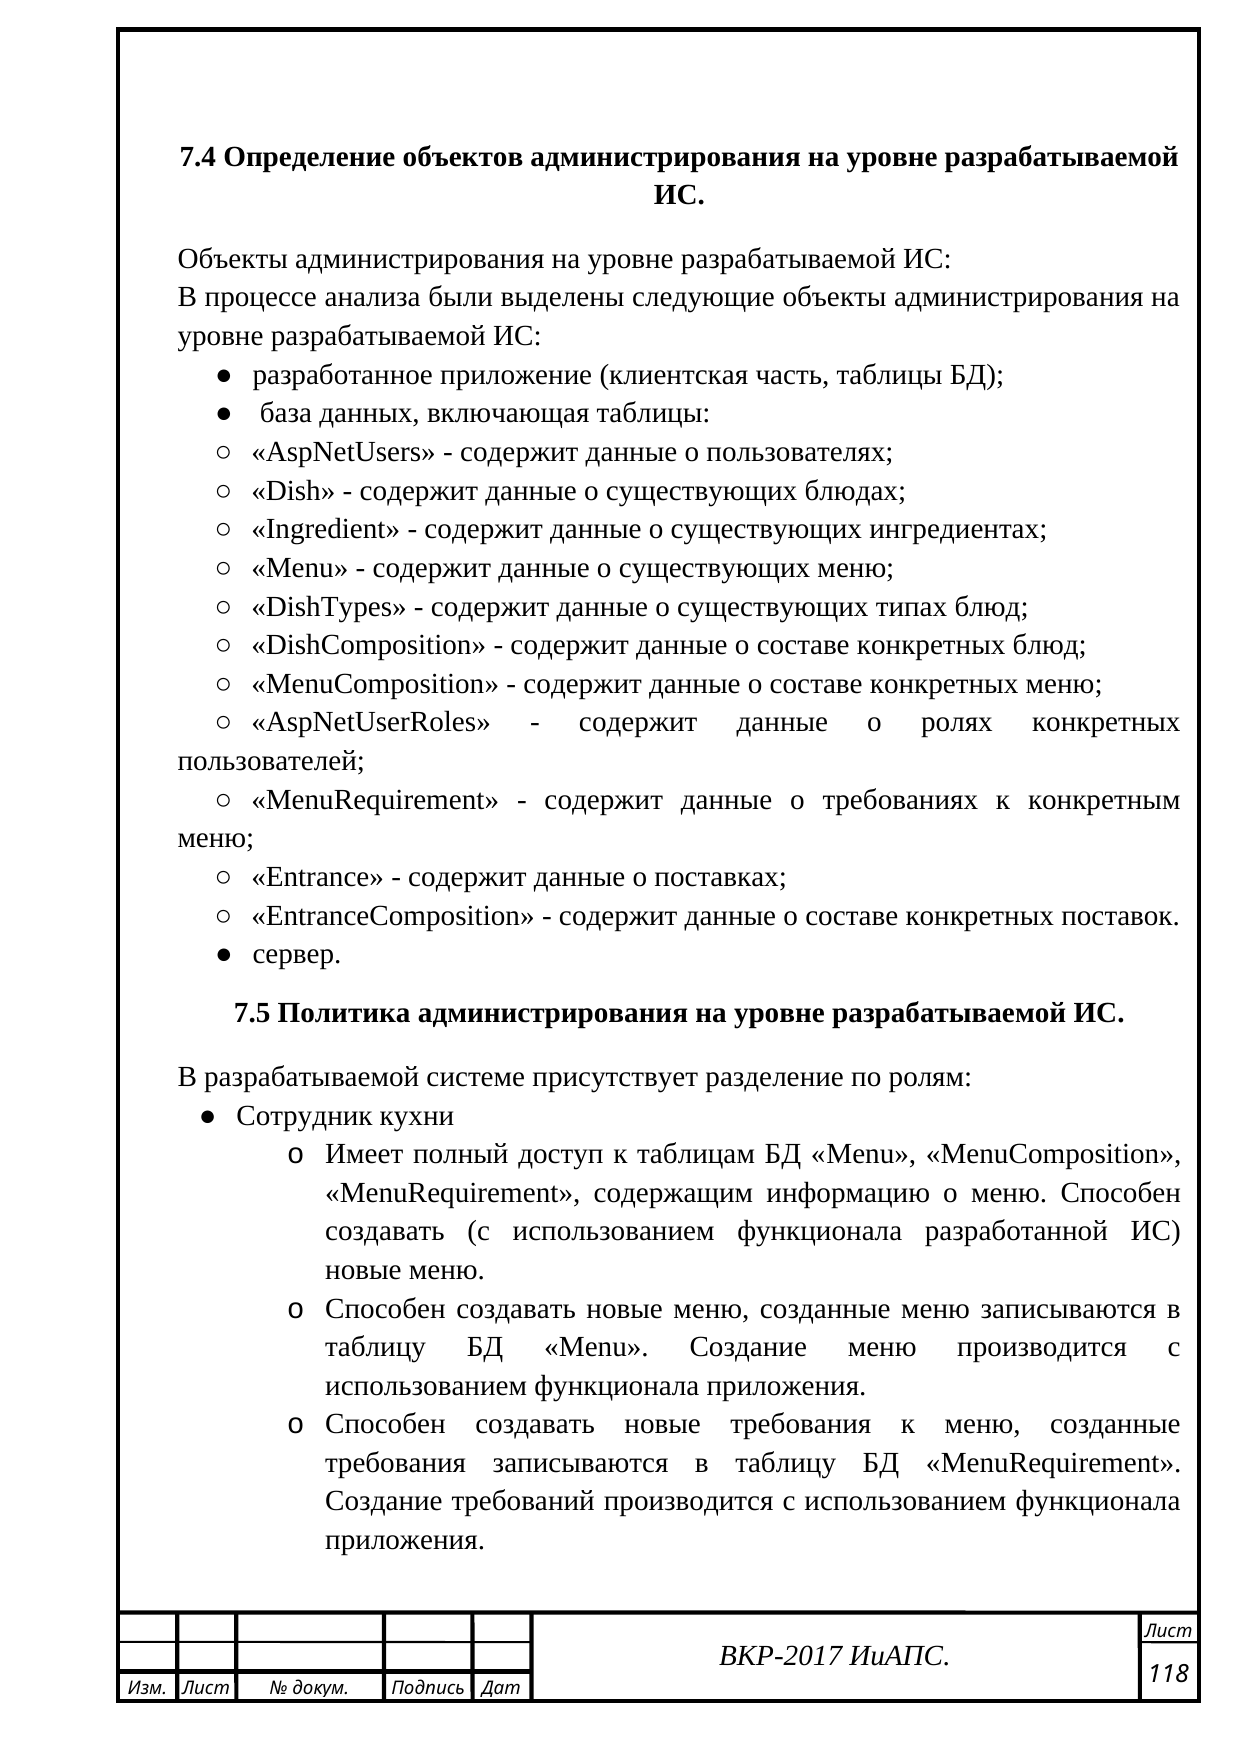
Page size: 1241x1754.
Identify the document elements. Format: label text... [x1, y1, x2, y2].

text В процессе анализа были выделены следующие объекты администрирования на уровне разрабатываемой ИС: [177, 279, 1181, 352]
subtitle Политика администрирования на уровне разрабатываемой ИС. [177, 996, 1181, 1029]
list «AspNetUsers» - содержит данные о пользователях; [177, 434, 1181, 468]
list Способен создавать новые требования к меню, созданные требования записываются в таблицу БД «MenuRequirement». Создание требований производится с использованием функционала приложения. [287, 1406, 1181, 1556]
list «DishTypes» - содержит данные о существующих типах блюд; [177, 588, 1181, 622]
list Способен создавать новые меню, созданные меню записываются в таблицу БД «Menu». Создание меню производится с использованием функционала приложения. [287, 1291, 1181, 1401]
list «AspNetUserRoles» - содержит данные о ролях конкретных пользователей; [177, 704, 1181, 777]
list «Ingredient» - содержит данные о существующих ингредиентах; [177, 511, 1181, 545]
list сервер. [215, 936, 1181, 970]
list «Menu» - содержит данные о существующих меню; [177, 550, 1181, 583]
list «MenuComposition» - содержит данные о составе конкретных меню; [177, 666, 1181, 699]
list база данных, включающая таблицы: [215, 395, 1181, 429]
list «MenuRequirement» - содержит данные о требованиях к конкретным меню; [177, 782, 1181, 854]
list «Entrance» - содержит данные о поставках; [177, 859, 1181, 892]
list «DishComposition» - содержит данные о составе конкретных блюд; [177, 627, 1181, 661]
list «Dish» - содержит данные о существующих блюдах; [177, 473, 1181, 506]
list разработанное приложение (клиентская часть, таблицы БД); [215, 357, 1181, 390]
text В разрабатываемой системе присутствует разделение по ролям: [177, 1059, 1181, 1093]
list Сотрудник кухни [199, 1098, 1181, 1131]
list «EntranceComposition» - содержит данные о составе конкретных поставок. [177, 897, 1181, 931]
subtitle Определение объектов администрирования на уровне разрабатываемой ИС. [177, 139, 1181, 211]
list Имеет полный доступ к таблицам БД «Menu», «MenuComposition», «MenuRequirement», содержащим информацию о меню. Способен создавать (с использованием функционала разработанной ИС) новые меню. [287, 1136, 1181, 1286]
text Объекты администрирования на уровне разрабатываемой ИС: [177, 241, 1181, 274]
